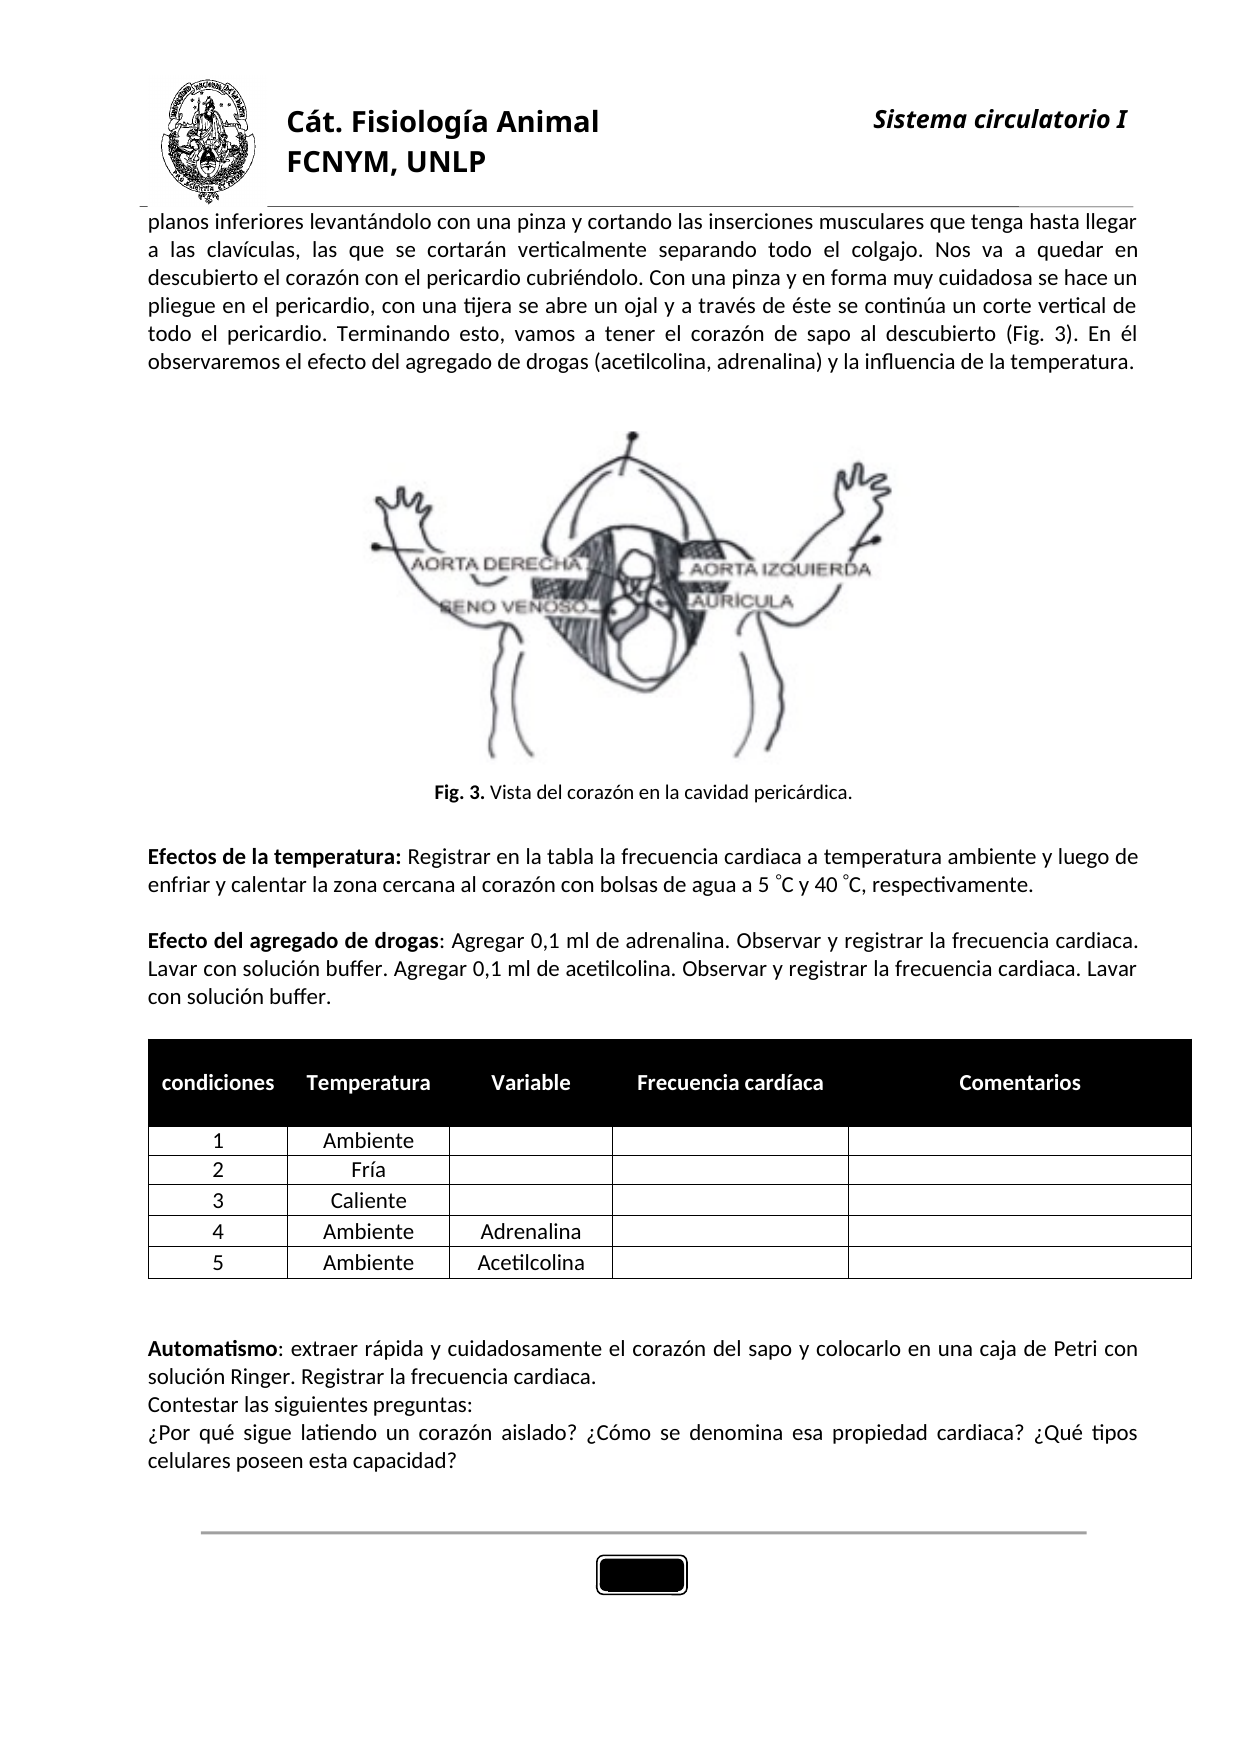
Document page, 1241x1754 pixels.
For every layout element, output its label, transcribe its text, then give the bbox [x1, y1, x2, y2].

table_cell [849, 1185, 1191, 1215]
table_cell [849, 1247, 1191, 1277]
table_cell 5 [149, 1247, 287, 1277]
picture [147, 75, 268, 207]
table_cell [613, 1156, 848, 1184]
table_header Comentarios [849, 1040, 1191, 1126]
table_cell [613, 1127, 848, 1154]
table_cell [613, 1216, 848, 1246]
table_header Temperatura [288, 1040, 449, 1126]
table_cell Caliente [288, 1185, 449, 1215]
table_cell Acetilcolina [450, 1247, 612, 1277]
table_header condiciones [149, 1040, 287, 1126]
table_cell Fría [288, 1156, 449, 1184]
table_cell Ambiente [288, 1247, 449, 1277]
table_header Frecuencia cardíaca [613, 1040, 848, 1126]
table_cell Adrenalina [450, 1216, 612, 1246]
table_cell 3 [149, 1185, 287, 1215]
text Efecto del agregado de drogas: Agregar 0,1 ml de adrenalina. Observar y registrar la frecuencia cardiaca. Lavar con solución buffer. Agregar 0,1 ml de acetilcolina. Observar y registrar la frecuencia cardiaca. Lavar con solución buffer. [148, 926, 1140, 1010]
table_header Variable [450, 1040, 612, 1126]
table_cell 2 [149, 1156, 287, 1184]
table_cell Ambiente [288, 1127, 449, 1154]
table_cell Ambiente [288, 1216, 449, 1246]
picture [347, 431, 940, 767]
table_cell [450, 1185, 612, 1215]
table_cell 1 [149, 1127, 287, 1154]
text Fig. 3. Vista del corazón en la cavidad pericárdica. [148, 779, 1140, 804]
text Contestar las siguientes preguntas: [148, 1391, 1140, 1418]
table_cell 4 [149, 1216, 287, 1246]
table_cell [849, 1156, 1191, 1184]
table_cell [613, 1247, 848, 1277]
table_cell [849, 1216, 1191, 1246]
text Efectos de la temperatura: Registrar en la tabla la frecuencia cardiaca a temperatura ambiente y luego de enfriar y calentar la zona cercana al corazón con bolsas de agua a 5 C y 40 C, respectivamente. [148, 842, 1140, 898]
table_cell [849, 1127, 1191, 1154]
table_cell [613, 1185, 848, 1215]
text Automatismo: extraer rápida y cuidadosamente el corazón del sapo y colocarlo en una caja de Petri con solución Ringer. Registrar la frecuencia cardiaca. [148, 1334, 1140, 1391]
text ¿Por qué sigue latiendo un corazón aislado? ¿Cómo se denomina esa propiedad cardiaca? ¿Qué tipos celulares poseen esta capacidad? [148, 1418, 1140, 1474]
table_cell [450, 1127, 612, 1154]
table_cell [450, 1156, 612, 1184]
